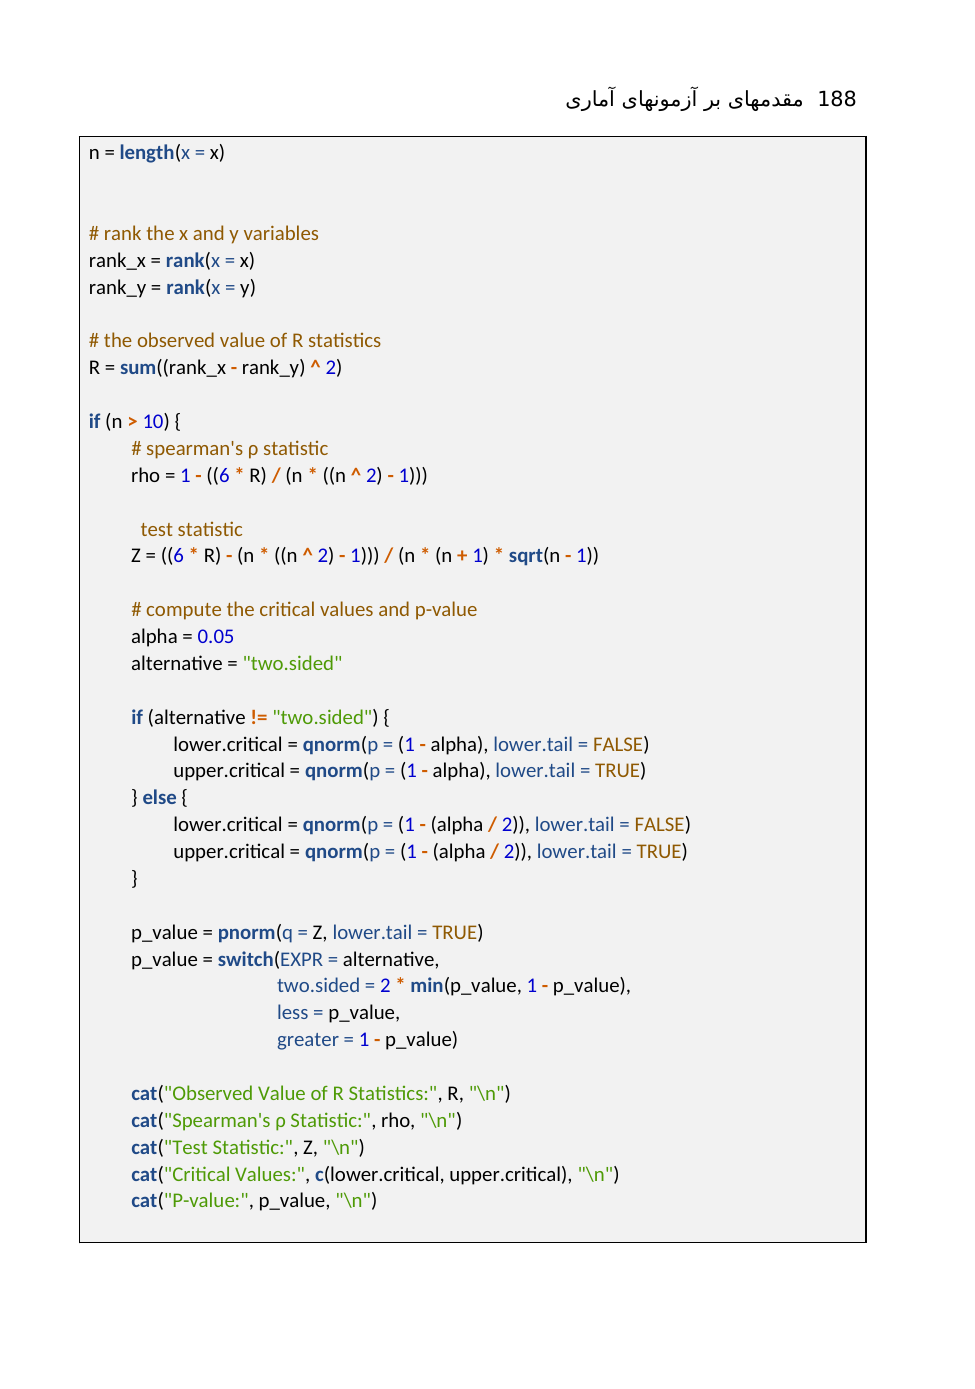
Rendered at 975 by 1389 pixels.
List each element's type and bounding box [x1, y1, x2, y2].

text [80, 137, 865, 1242]
